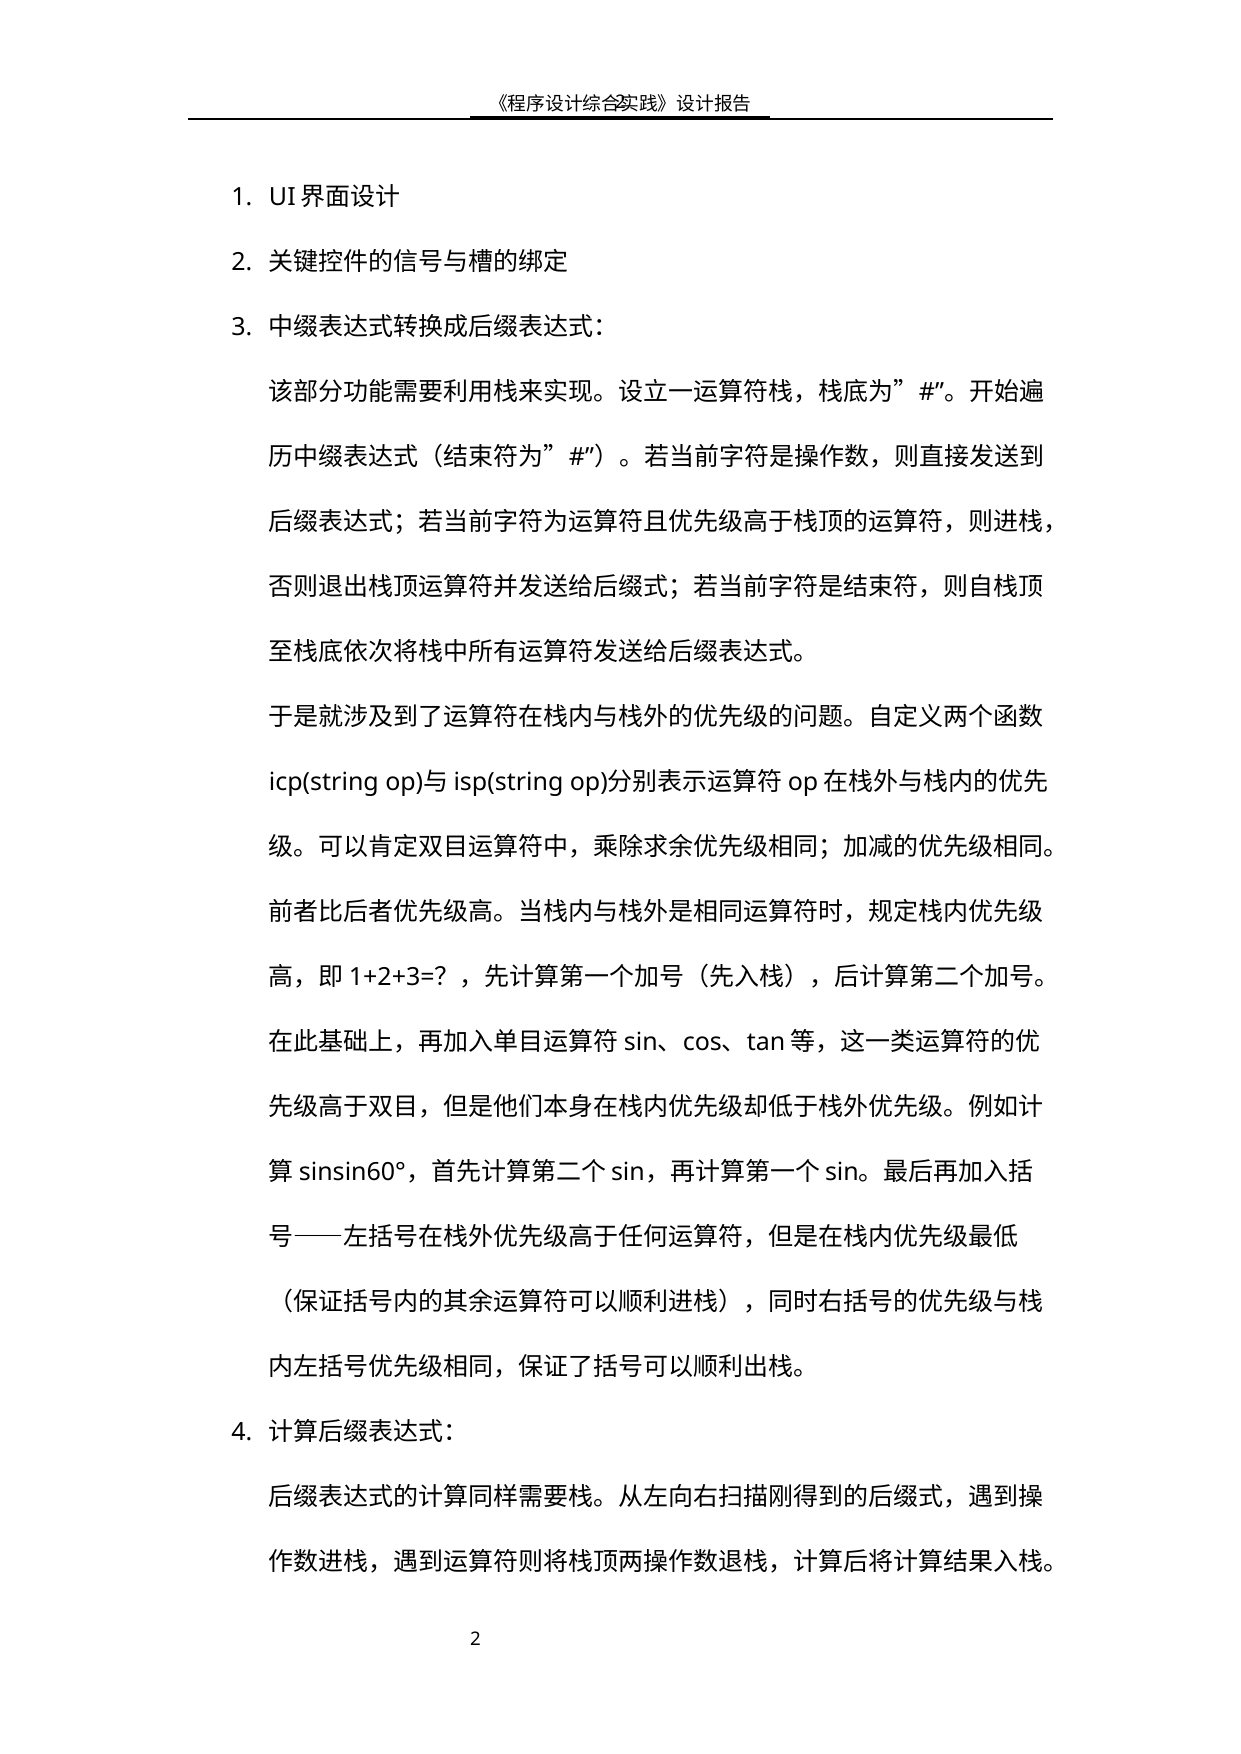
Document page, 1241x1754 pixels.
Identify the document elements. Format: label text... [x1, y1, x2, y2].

text 后缀表达式的计算同样需要栈。从左向右扫描刚得到的后缀式，遇到操作数进栈，遇到运算符则将栈顶两操作数退栈，计算后将计算结果入栈。 [269, 1462, 1053, 1592]
list 该部分功能需要利用栈来实现。设立一运算符栈，栈底为”#”。开始遍历中缀表达式（结束符为”#”）。若当前字符是操作数，则直接发送到后缀表达式；若当前字符为运算符且优先级高于栈顶的运算符，则进栈，否则退出栈顶运算符并发送给后缀式；若当前字符是结束符，则自栈顶至栈底依次将栈中所有运算符发送给后缀表达式。 [269, 357, 1053, 682]
list 于是就涉及到了运算符在栈内与栈外的优先级的问题。自定义两个函数icp(string op)与isp(string op)分别表示运算符op在栈外与栈内的优先级。可以肯定双目运算符中，乘除求余优先级相同；加减的优先级相同。前者比后者优先级高。当栈内与栈外是相同运算符时，规定栈内优先级高，即1+2+3=？，先计算第一个加号（先入栈），后计算第二个加号。在此基础上，再加入单目运算符sin、cos、tan等，这一类运算符的优先级高于双目，但是他们本身在栈内优先级却低于栈外优先级。例如计算sinsin60°，首先计算第二个sin，再计算第一个sin。最后再加入括号——左括号在栈外优先级高于任何运算符，但是在栈内优先级最低（保证括号内的其余运算符可以顺利进栈），同时右括号的优先级与栈内左括号优先级相同，保证了括号可以顺利出栈。 [269, 682, 1053, 1397]
list 关键控件的信号与槽的绑定 [231, 227, 1053, 292]
list 计算后缀表达式： [231, 1397, 1053, 1462]
list 中缀表达式转换成后缀表达式： [231, 292, 1053, 357]
list UI界面设计 [231, 162, 1053, 227]
